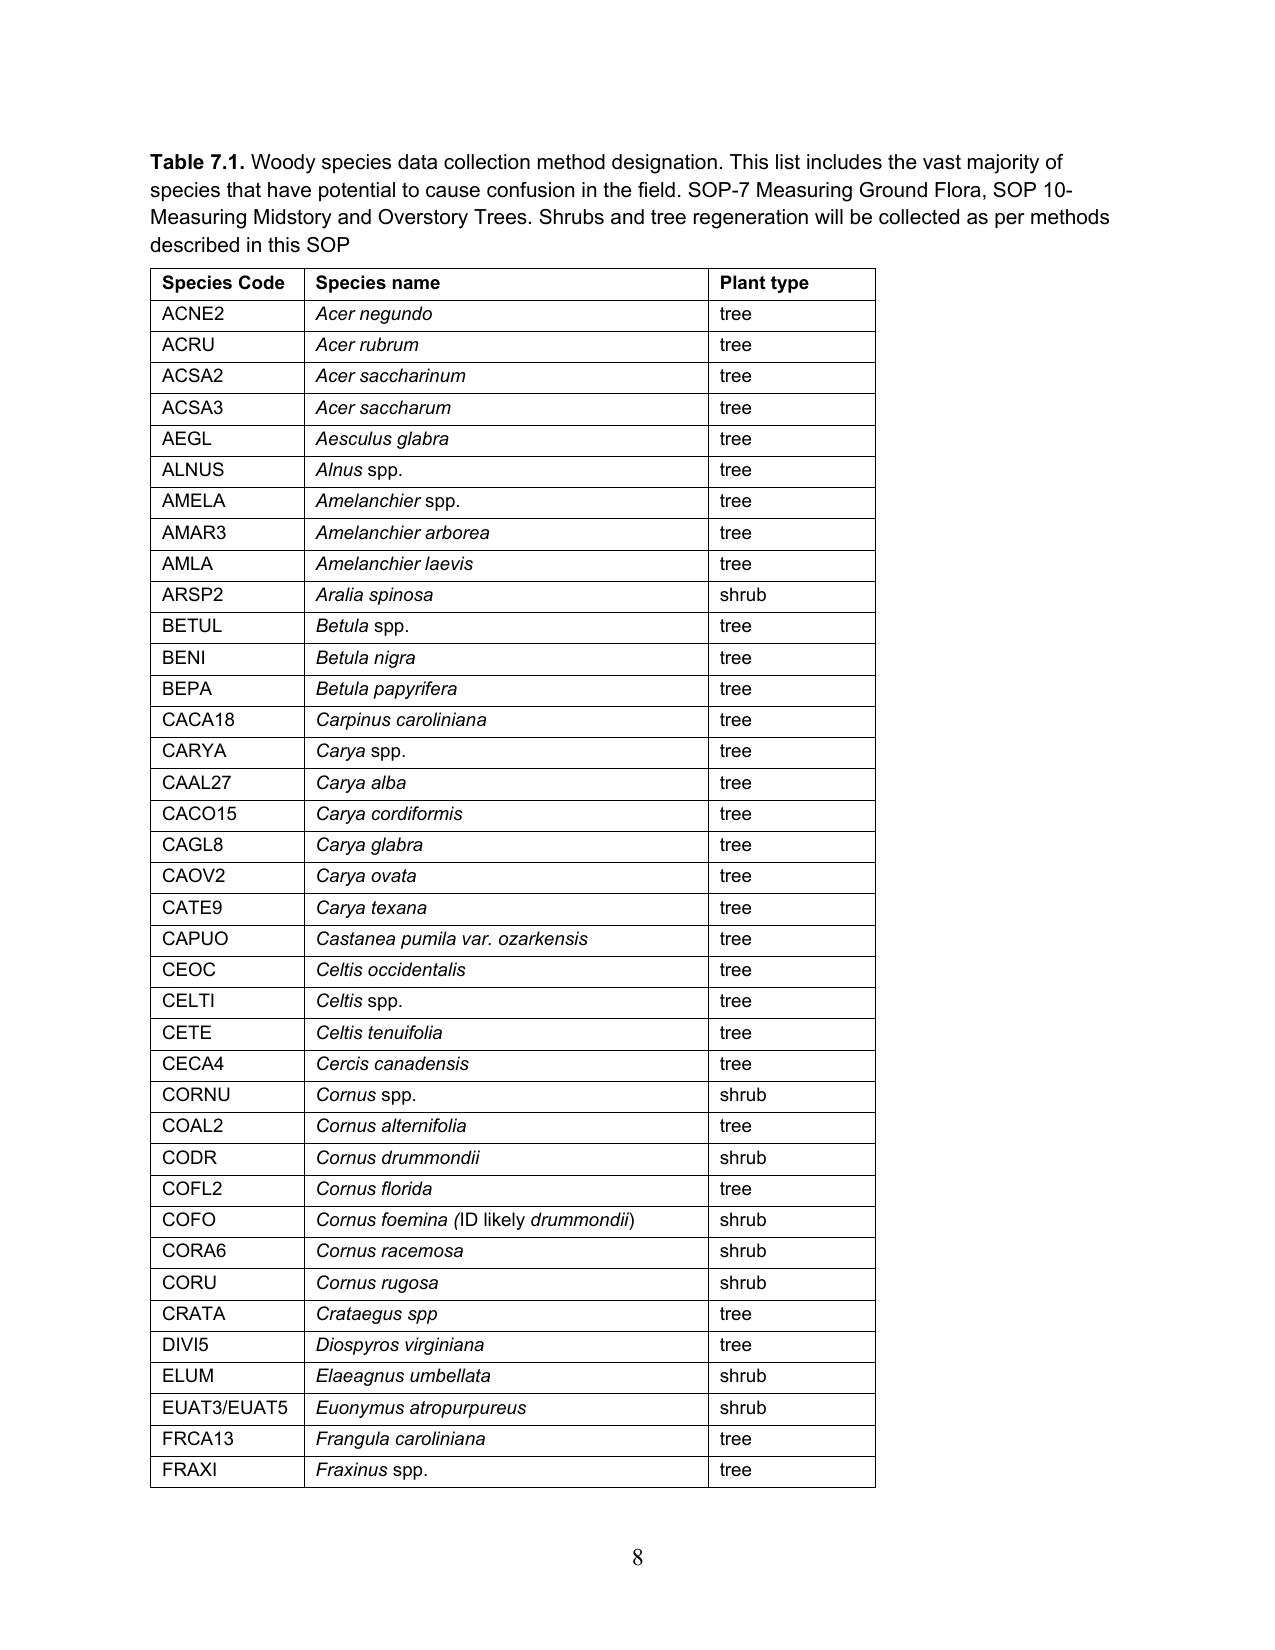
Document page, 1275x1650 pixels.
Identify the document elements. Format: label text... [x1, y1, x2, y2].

table_cell CRATA [151, 1301, 304, 1331]
table_cell Carya spp. [305, 738, 708, 768]
table_cell Aralia spinosa [305, 582, 708, 612]
table_cell CACA18 [151, 707, 304, 737]
table_cell shrub [709, 1144, 875, 1174]
table_cell tree [709, 613, 875, 643]
table_cell Cornus racemosa [305, 1238, 708, 1268]
table_cell Amelanchier spp. [305, 488, 708, 518]
table_cell tree [709, 738, 875, 768]
table_cell shrub [709, 582, 875, 612]
table_header Species Code [151, 269, 304, 299]
table_cell EUAT3/EUAT5 [151, 1394, 304, 1424]
table_cell CECA4 [151, 1051, 304, 1081]
table_cell tree [709, 988, 875, 1018]
table_cell Fraxinus spp. [305, 1457, 708, 1487]
table_cell CODR [151, 1144, 304, 1174]
table_cell ELUM [151, 1363, 304, 1393]
table_cell CELTI [151, 988, 304, 1018]
table_cell ACSA2 [151, 363, 304, 393]
table_cell CARYA [151, 738, 304, 768]
table_cell tree [709, 894, 875, 924]
table_cell BEPA [151, 676, 304, 706]
table_cell tree [709, 644, 875, 674]
table_cell tree [709, 1176, 875, 1206]
table_cell Cornus rugosa [305, 1269, 708, 1299]
table_cell AMAR3 [151, 519, 304, 549]
table_cell Carya ovata [305, 863, 708, 893]
table_cell Amelanchier laevis [305, 551, 708, 581]
table_cell Betula papyrifera [305, 676, 708, 706]
table_cell FRAXI [151, 1457, 304, 1487]
table_cell CORNU [151, 1082, 304, 1112]
table_cell tree [709, 426, 875, 456]
table_cell tree [709, 769, 875, 799]
table_cell tree [709, 707, 875, 737]
table_cell shrub [709, 1207, 875, 1237]
table_cell tree [709, 1426, 875, 1456]
table_cell DIVI5 [151, 1332, 304, 1362]
table_cell tree [709, 801, 875, 831]
table_cell Carya alba [305, 769, 708, 799]
table_cell Frangula caroliniana [305, 1426, 708, 1456]
table_cell tree [709, 863, 875, 893]
table_cell BETUL [151, 613, 304, 643]
table_cell CETE [151, 1019, 304, 1049]
table_cell shrub [709, 1363, 875, 1393]
table_cell CACO15 [151, 801, 304, 831]
table_cell Cornus spp. [305, 1082, 708, 1112]
table_cell shrub [709, 1269, 875, 1299]
table_cell Celtis tenuifolia [305, 1019, 708, 1049]
table_cell shrub [709, 1082, 875, 1112]
table_cell Celtis occidentalis [305, 957, 708, 987]
table_cell Alnus spp. [305, 457, 708, 487]
table_cell Carpinus caroliniana [305, 707, 708, 737]
table_cell Crataegus spp [305, 1301, 708, 1331]
table_cell shrub [709, 1238, 875, 1268]
table_cell FRCA13 [151, 1426, 304, 1456]
table_cell CAPUO [151, 926, 304, 956]
table_cell tree [709, 394, 875, 424]
table_cell Cercis canadensis [305, 1051, 708, 1081]
table_cell CEOC [151, 957, 304, 987]
table_cell CAOV2 [151, 863, 304, 893]
table_cell Cornus florida [305, 1176, 708, 1206]
table_cell Betula spp. [305, 613, 708, 643]
table_cell tree [709, 1019, 875, 1049]
table_cell tree [709, 551, 875, 581]
table_cell tree [709, 1113, 875, 1143]
table_cell Carya cordiformis [305, 801, 708, 831]
table_cell CORA6 [151, 1238, 304, 1268]
table_cell Carya texana [305, 894, 708, 924]
table_cell tree [709, 957, 875, 987]
table_cell Castanea pumila var. ozarkensis [305, 926, 708, 956]
table_cell BENI [151, 644, 304, 674]
table_cell Acer saccharum [305, 394, 708, 424]
table_cell Acer rubrum [305, 332, 708, 362]
table_cell tree [709, 301, 875, 331]
table_cell COFL2 [151, 1176, 304, 1206]
table_cell AEGL [151, 426, 304, 456]
table_cell Elaeagnus umbellata [305, 1363, 708, 1393]
table_cell tree [709, 1332, 875, 1362]
table_cell Aesculus glabra [305, 426, 708, 456]
table_cell ACRU [151, 332, 304, 362]
table_cell Cornus foemina (ID likely drummondii) [305, 1207, 708, 1237]
table_cell Carya glabra [305, 832, 708, 862]
table_cell tree [709, 1051, 875, 1081]
table_cell COFO [151, 1207, 304, 1237]
table_cell Diospyros virginiana [305, 1332, 708, 1362]
table_header Species name [305, 269, 708, 299]
table_cell tree [709, 488, 875, 518]
table_cell tree [709, 332, 875, 362]
table_cell COAL2 [151, 1113, 304, 1143]
table_cell CORU [151, 1269, 304, 1299]
table_cell tree [709, 676, 875, 706]
table_cell ACNE2 [151, 301, 304, 331]
table_cell Amelanchier arborea [305, 519, 708, 549]
table_cell Euonymus atropurpureus [305, 1394, 708, 1424]
table_cell tree [709, 457, 875, 487]
table_cell ARSP2 [151, 582, 304, 612]
table_header Plant type [709, 269, 875, 299]
table_cell tree [709, 363, 875, 393]
table_cell tree [709, 1457, 875, 1487]
table_cell tree [709, 832, 875, 862]
table_cell CAGL8 [151, 832, 304, 862]
table_cell ALNUS [151, 457, 304, 487]
table_cell ACSA3 [151, 394, 304, 424]
table_cell Cornus drummondii [305, 1144, 708, 1174]
text Table 7.1. Woody species data collection method designation. This list includes the vast majority of species that have potential to cause confusion in the field. SOP-7 Measuring Ground Flora, SOP 10-Measuring Midstory and Overstory Trees. Shrubs and tree regeneration will be collected as per methods described in this SOP [150, 150, 1125, 256]
table_cell Acer saccharinum [305, 363, 708, 393]
table_cell Celtis spp. [305, 988, 708, 1018]
table_cell Acer negundo [305, 301, 708, 331]
table_cell tree [709, 1301, 875, 1331]
table_cell Cornus alternifolia [305, 1113, 708, 1143]
table_cell tree [709, 519, 875, 549]
table_cell shrub [709, 1394, 875, 1424]
table_cell CATE9 [151, 894, 304, 924]
table_cell AMLA [151, 551, 304, 581]
table_cell tree [709, 926, 875, 956]
table_cell Betula nigra [305, 644, 708, 674]
table_cell CAAL27 [151, 769, 304, 799]
table_cell AMELA [151, 488, 304, 518]
